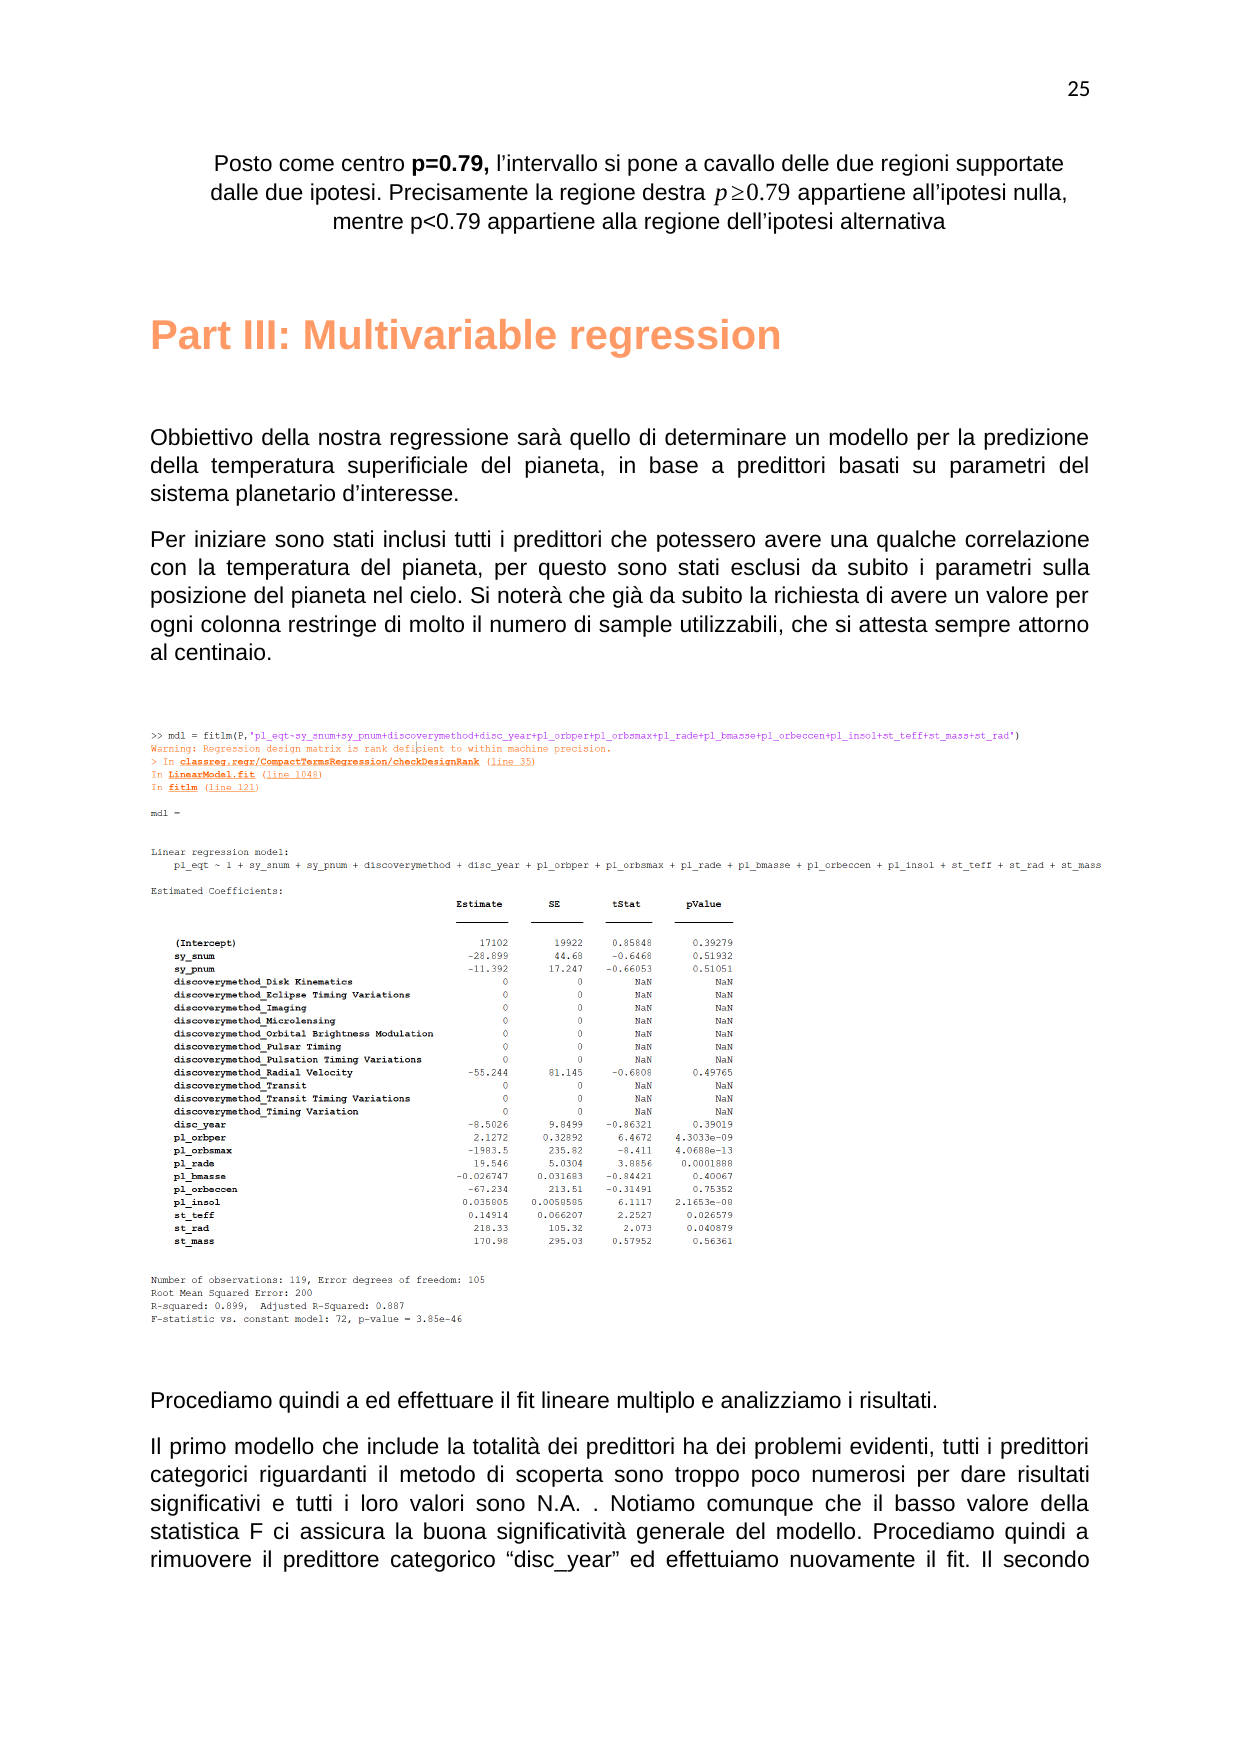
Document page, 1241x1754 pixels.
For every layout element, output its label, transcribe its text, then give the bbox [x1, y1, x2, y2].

text Part III: Multivariable regression [150, 310, 1090, 358]
list Posto come centro p=0.79, l’intervallo si pone a cavallo delle due regioni supportate dalle due ipotesi. Precisamente la regione destra appartiene all’ipotesi nulla, mentre p<0.79 appartiene alla regione dell’ipotesi alternativa [187, 150, 1090, 234]
text Per iniziare sono stati inclusi tutti i predittori che potessero avere una qualche correlazione con la temperatura del pianeta, per questo sono stati esclusi da subito i parametri sulla posizione del pianeta nel cielo. Si noterà che già da subito la richiesta di avere un valore per ogni colonna restringe di molto il numero di sample utilizzabili, che si attesta sempre attorno al centinaio. [150, 526, 1090, 666]
picture [150, 729, 1103, 1324]
text Procediamo quindi a ed effettuare il fit lineare multiplo e analizziamo i risultati. [150, 1387, 1090, 1414]
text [150, 1433, 1090, 1573]
text Obbiettivo della nostra regressione sarà quello di determinare un modello per la predizione della temperatura superificiale del pianeta, in base a predittori basati su parametri del sistema planetario d’interesse. [150, 423, 1090, 507]
